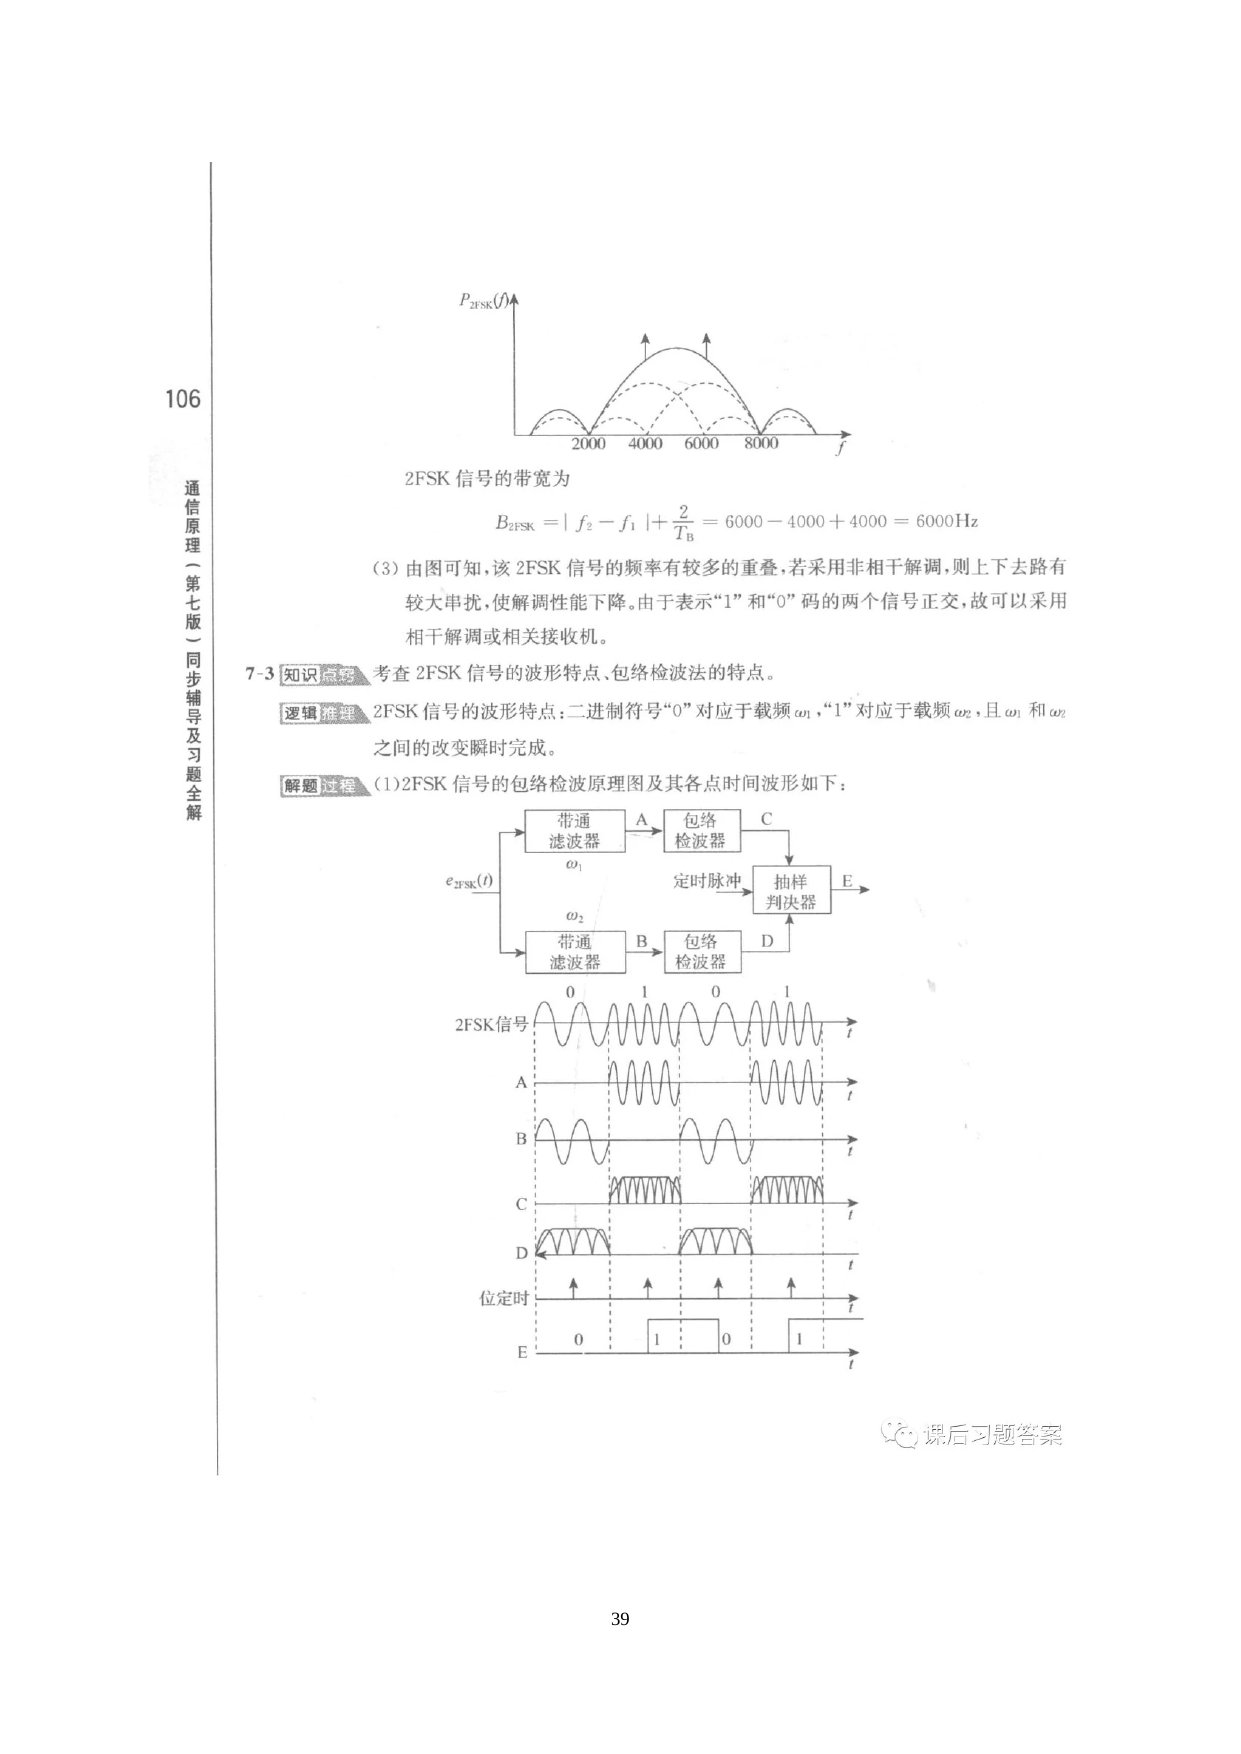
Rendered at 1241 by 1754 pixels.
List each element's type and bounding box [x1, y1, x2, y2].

picture [147, 162, 1093, 1476]
